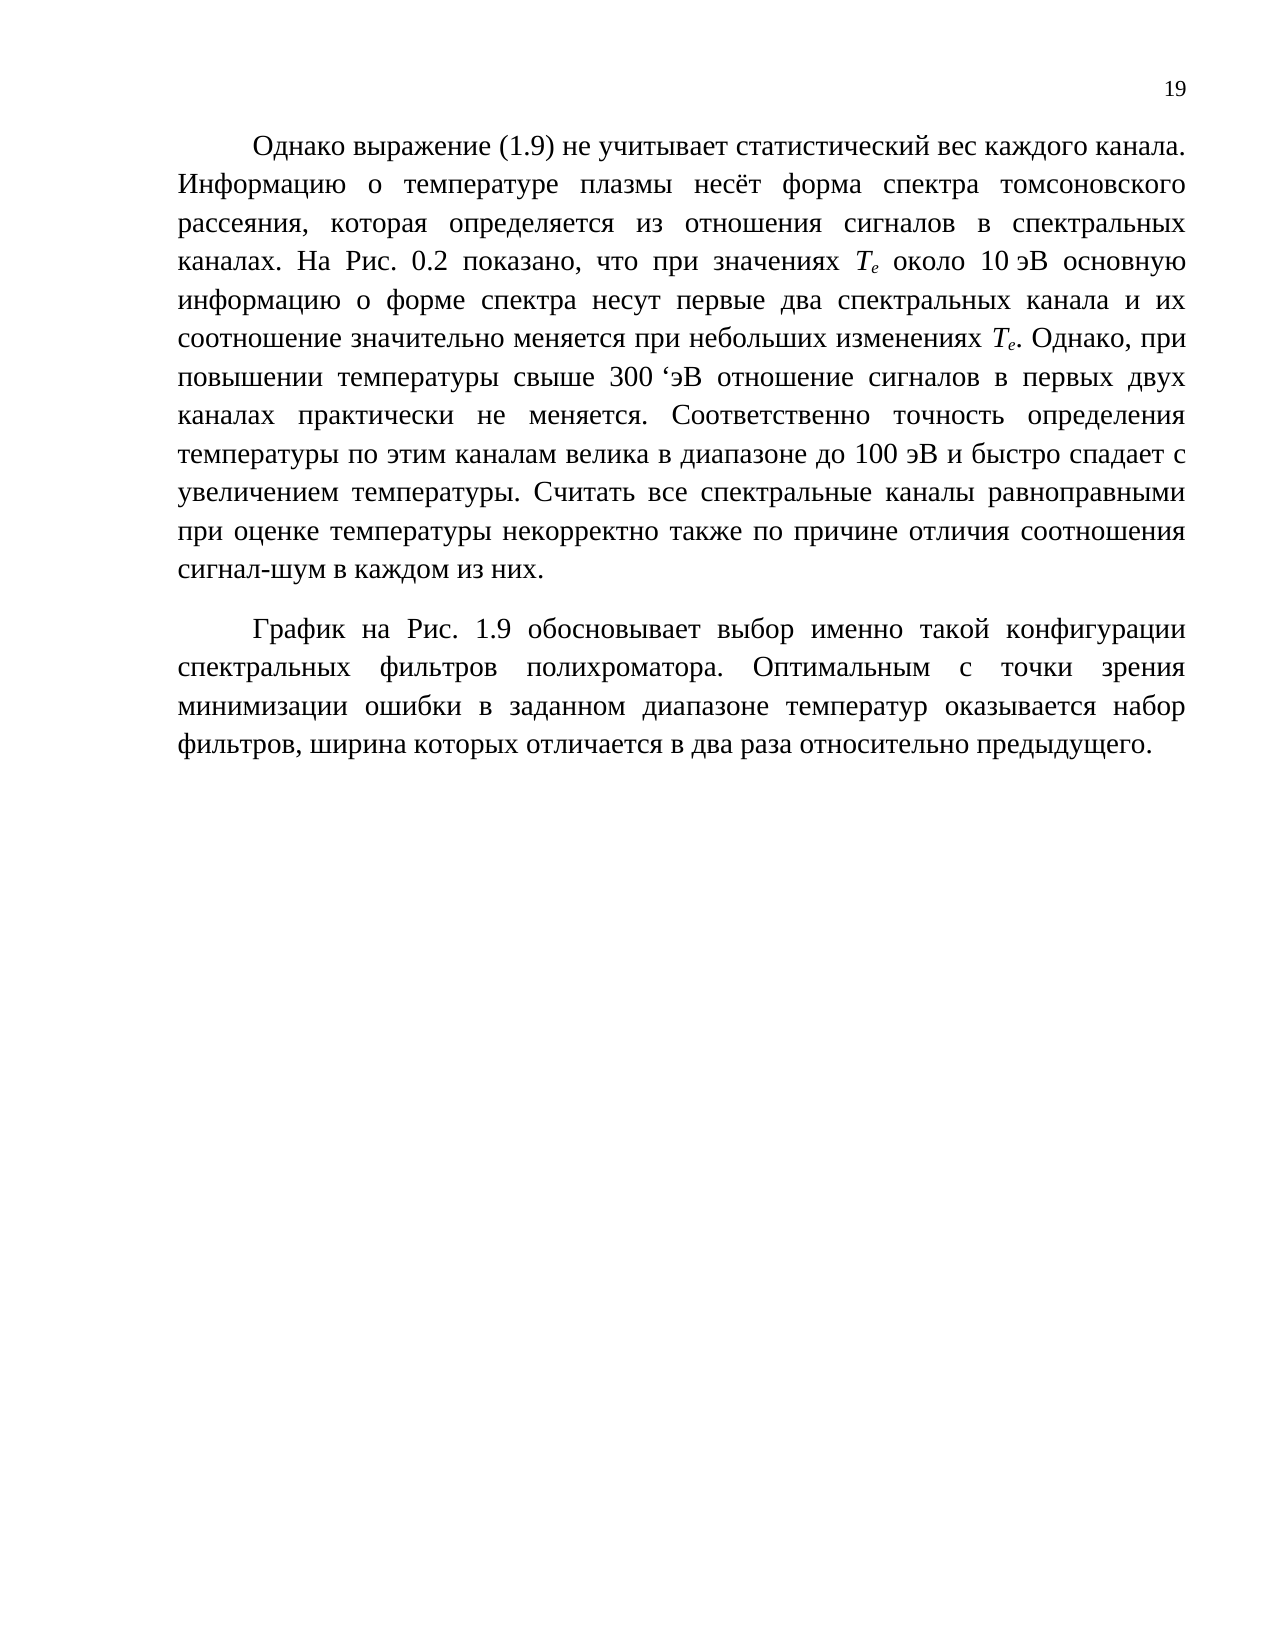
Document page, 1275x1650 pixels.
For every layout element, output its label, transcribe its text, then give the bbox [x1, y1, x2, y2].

text Однако выражение (1.9) не учитывает статистический вес каждого канала. Информацию о температуре плазмы несёт форма спектра томсоновского рассеяния, которая определяется из отношения сигналов в спектральных каналах. На Рис. 0.2 показано, что при значениях Te около 10 эВ основную информацию о форме спектра несут первые два спектральных канала и их соотношение значительно меняется при небольших изменениях Te. Однако, при повышении температуры свыше 300 ‘эВ отношение сигналов в первых двух каналах практически не меняется. Соответственно точность определения температуры по этим каналам велика в диапазоне до 100 эВ и быстро спадает с увеличением температуры. Считать все спектральные каналы равноправными при оценке температуры некорректно также по причине отличия соотношения сигнал-шум в каждом из них. [177, 128, 1186, 585]
